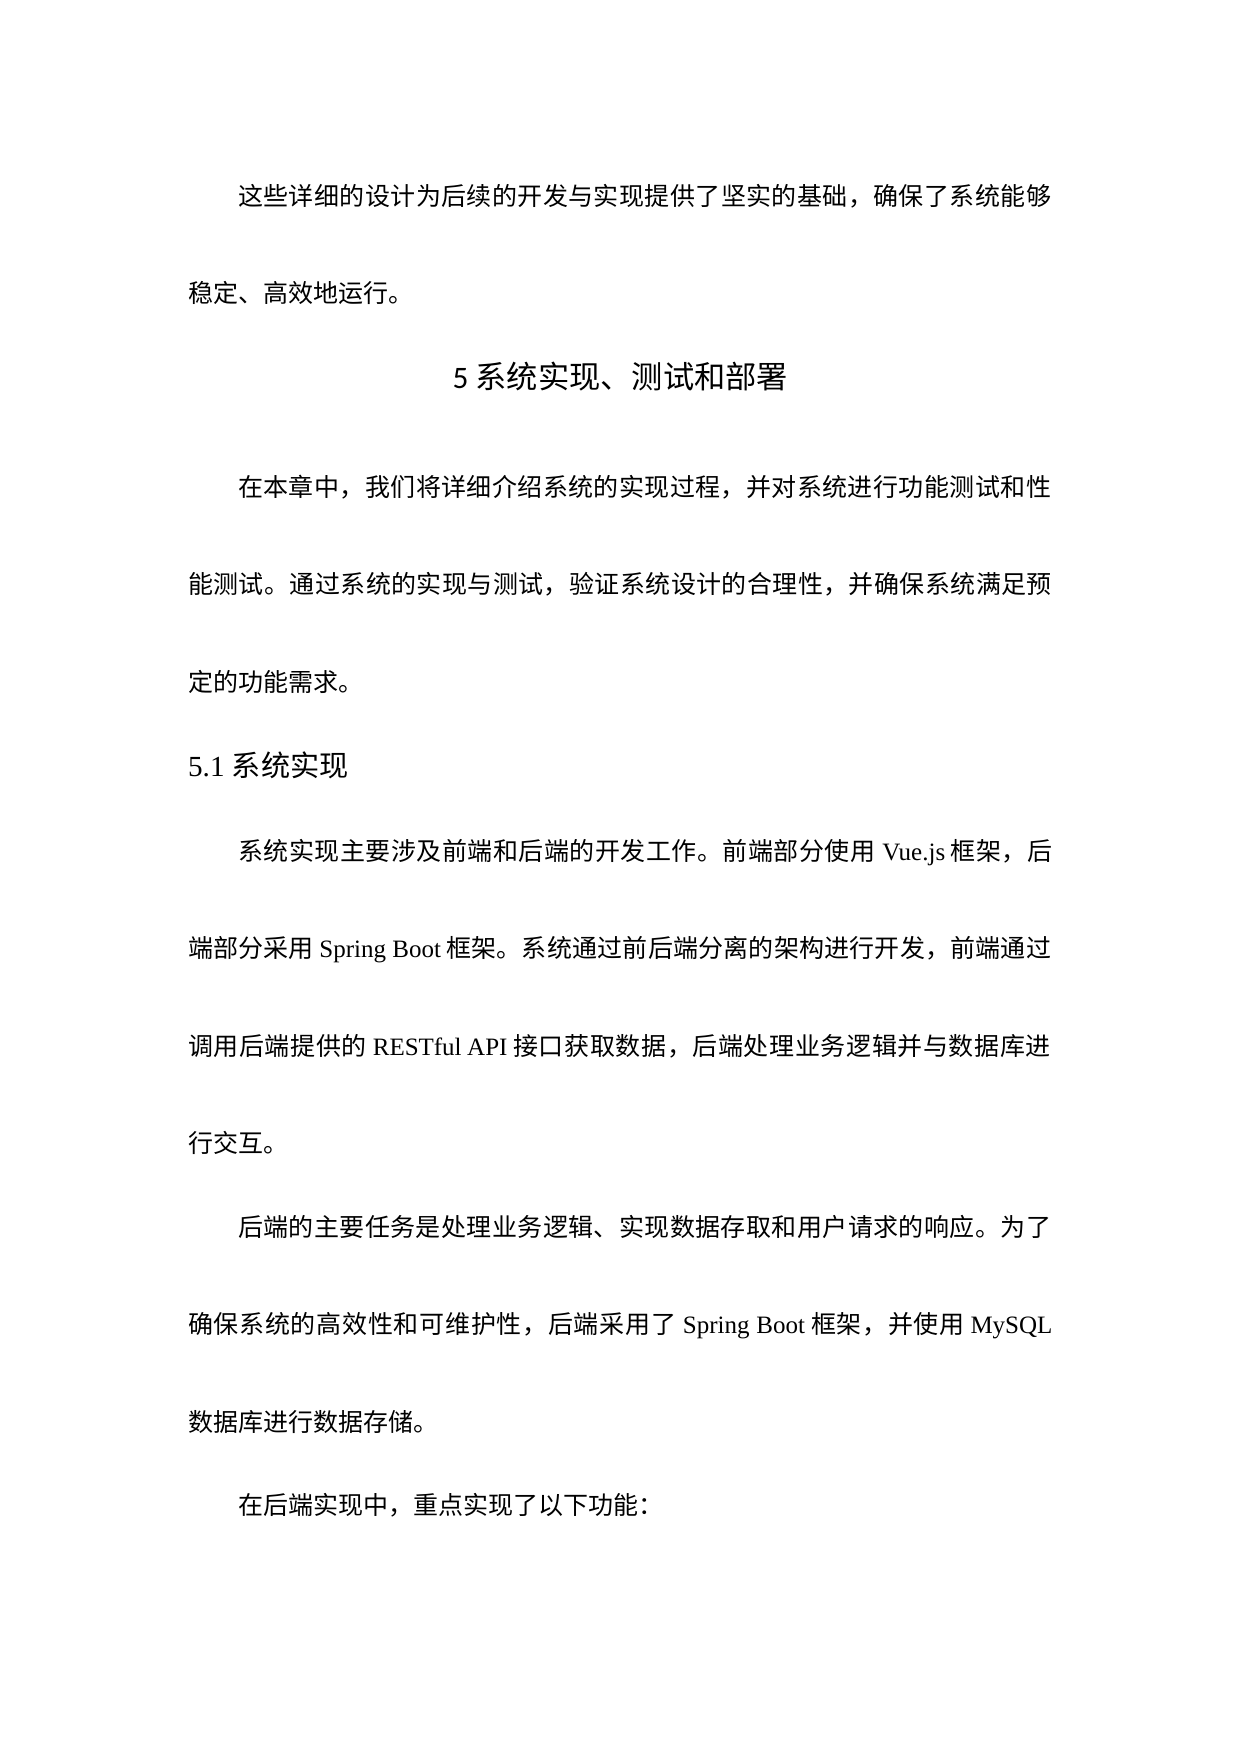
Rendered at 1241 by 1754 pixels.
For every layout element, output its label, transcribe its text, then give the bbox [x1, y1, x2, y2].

subtitle 5 系统实现、测试和部署 [188, 343, 1052, 408]
text 这些详细的设计为后续的开发与实现提供了坚实的基础，确保了系统能够稳定、高效地运行。 [188, 162, 1052, 324]
text 在本章中，我们将详细介绍系统的实现过程，并对系统进行功能测试和性能测试。通过系统的实现与测试，验证系统设计的合理性，并确保系统满足预定的功能需求。 [188, 453, 1052, 713]
text 系统实现主要涉及前端和后端的开发工作。前端部分使用Vue.js框架，后端部分采用Spring Boot框架。系统通过前后端分离的架构进行开发，前端通过调用后端提供的RESTful API接口获取数据，后端处理业务逻辑并与数据库进行交互。 [188, 817, 1052, 1174]
text 后端的主要任务是处理业务逻辑、实现数据存取和用户请求的响应。为了确保系统的高效性和可维护性，后端采用了Spring Boot框架，并使用MySQL数据库进行数据存储。 [188, 1193, 1052, 1453]
subtitle 5.1 系统实现 [188, 731, 1052, 796]
text 在后端实现中，重点实现了以下功能： [188, 1471, 1052, 1536]
